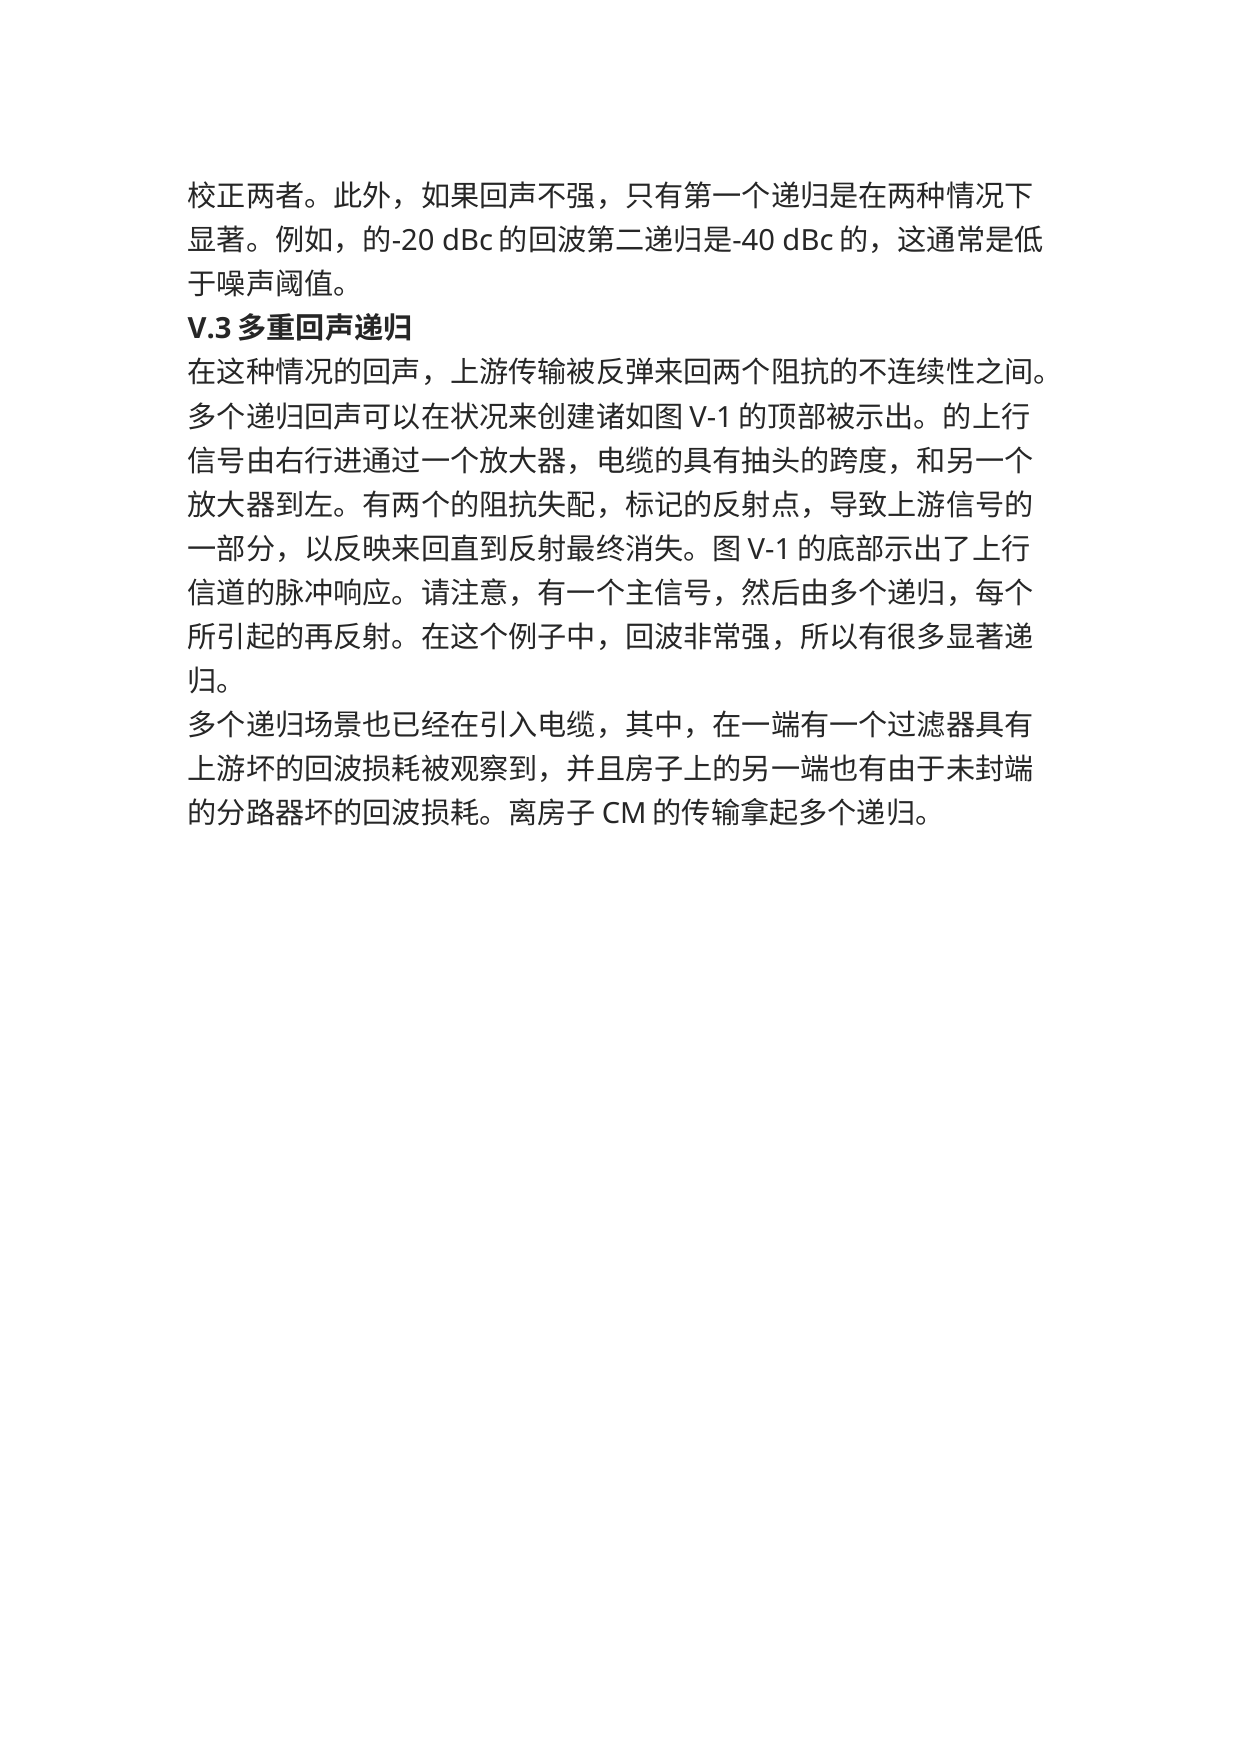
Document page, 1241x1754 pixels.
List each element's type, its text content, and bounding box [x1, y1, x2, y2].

text 在这种情况的回声，上游传输被反弹来回两个阻抗的不连续性之间。多个递归回声可以在状况来创建诸如图V-1的顶部被示出。的上行信号由右行进通过一个放大器，电缆的具有抽头的跨度，和另一个放大器到左。有两个的阻抗失配，标记的反射点，导致上游信号的一部分，以反映来回直到反射最终消失。图V-1的底部示出了上行信道的脉冲响应。请注意，有一个主信号，然后由多个递归，每个所引起的再反射。在这个例子中，回波非常强，所以有很多显著递归。 [187, 348, 1053, 701]
text 多个递归场景也已经在引入电缆，其中，在一端有一个过滤器具有上游坏的回波损耗被观察到，并且房子上的另一端也有由于未封端的分路器坏的回波损耗。离房子CM的传输拿起多个递归。 [187, 701, 1053, 833]
text V.3多重回声递归 [187, 304, 1053, 348]
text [187, 172, 1053, 304]
